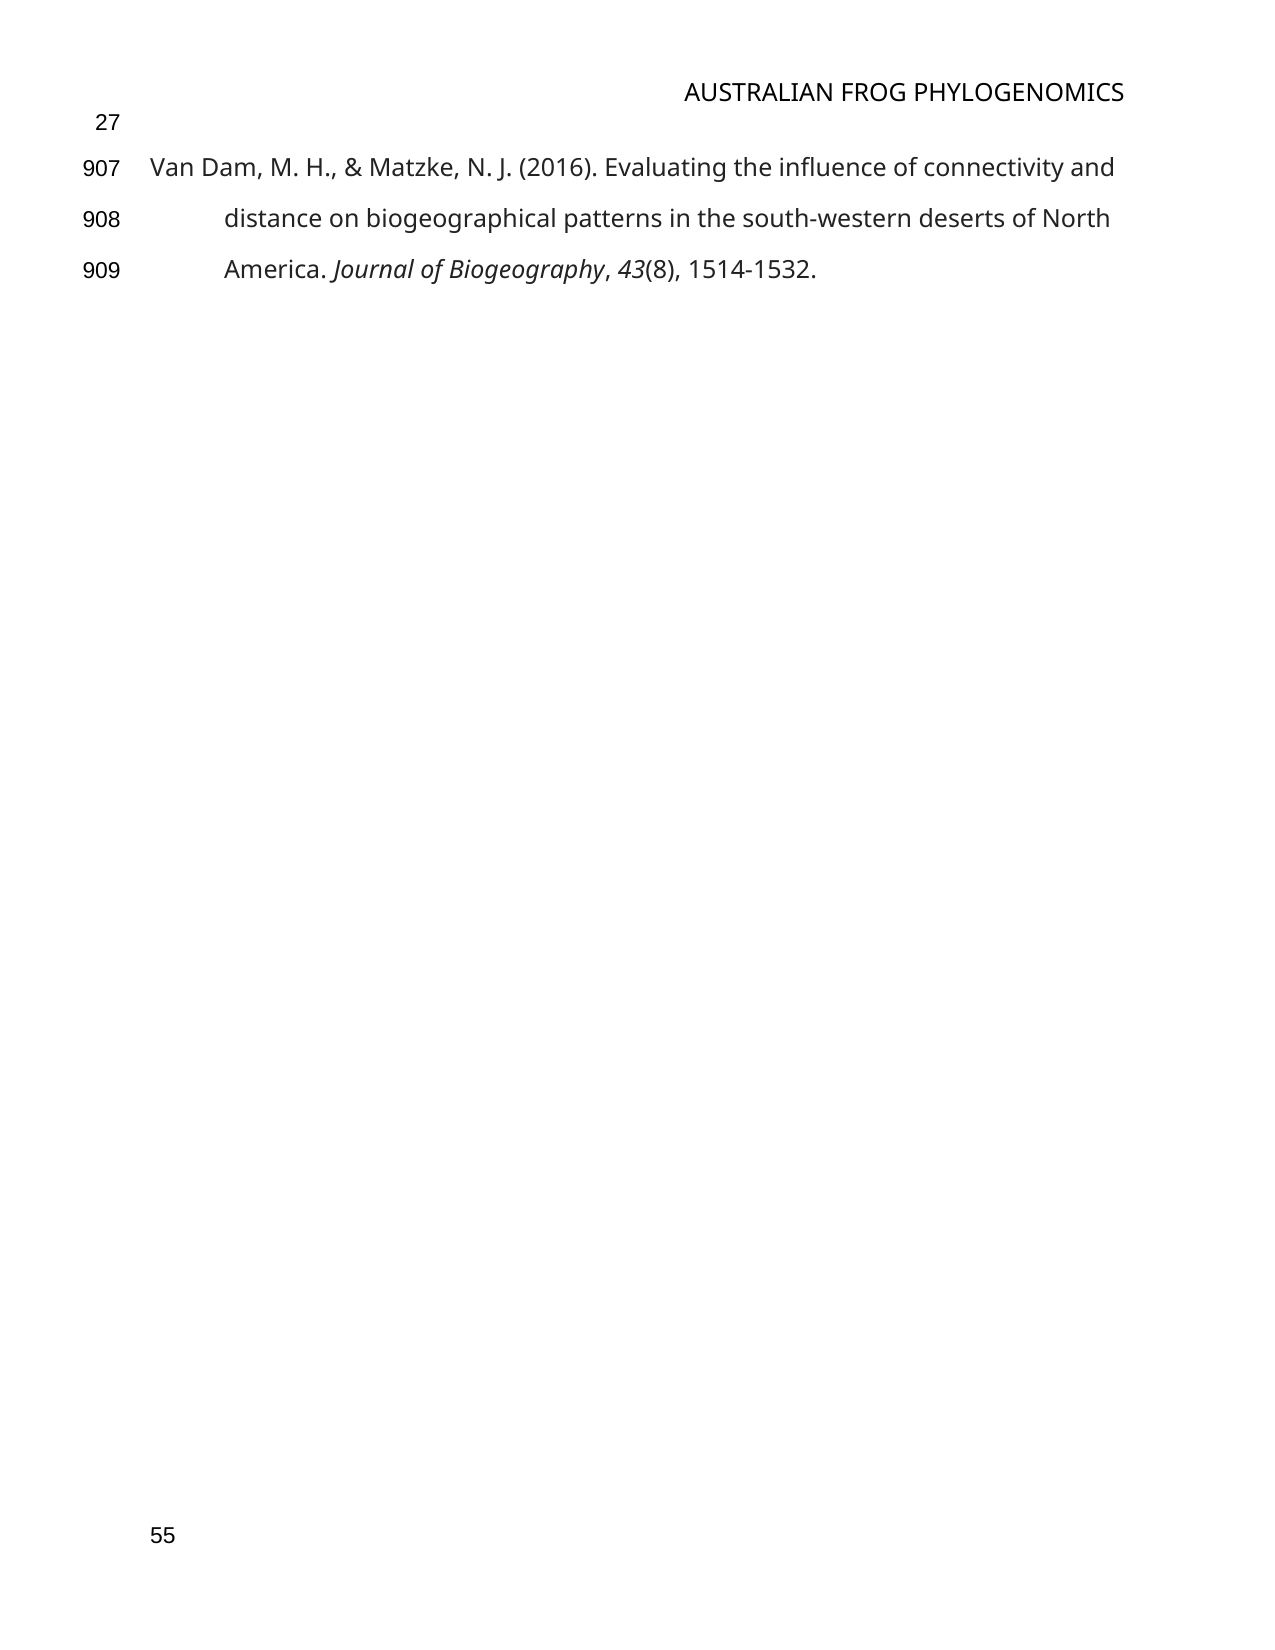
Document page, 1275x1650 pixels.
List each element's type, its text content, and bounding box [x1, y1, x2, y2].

text Van Dam, M. H., & Matzke, N. J. (2016). Evaluating the influence of connectivity and distance on biogeographical patterns in the south‐western deserts of North America. Journal of Biogeography, 43(8), 1514-1532. [150, 150, 1125, 286]
